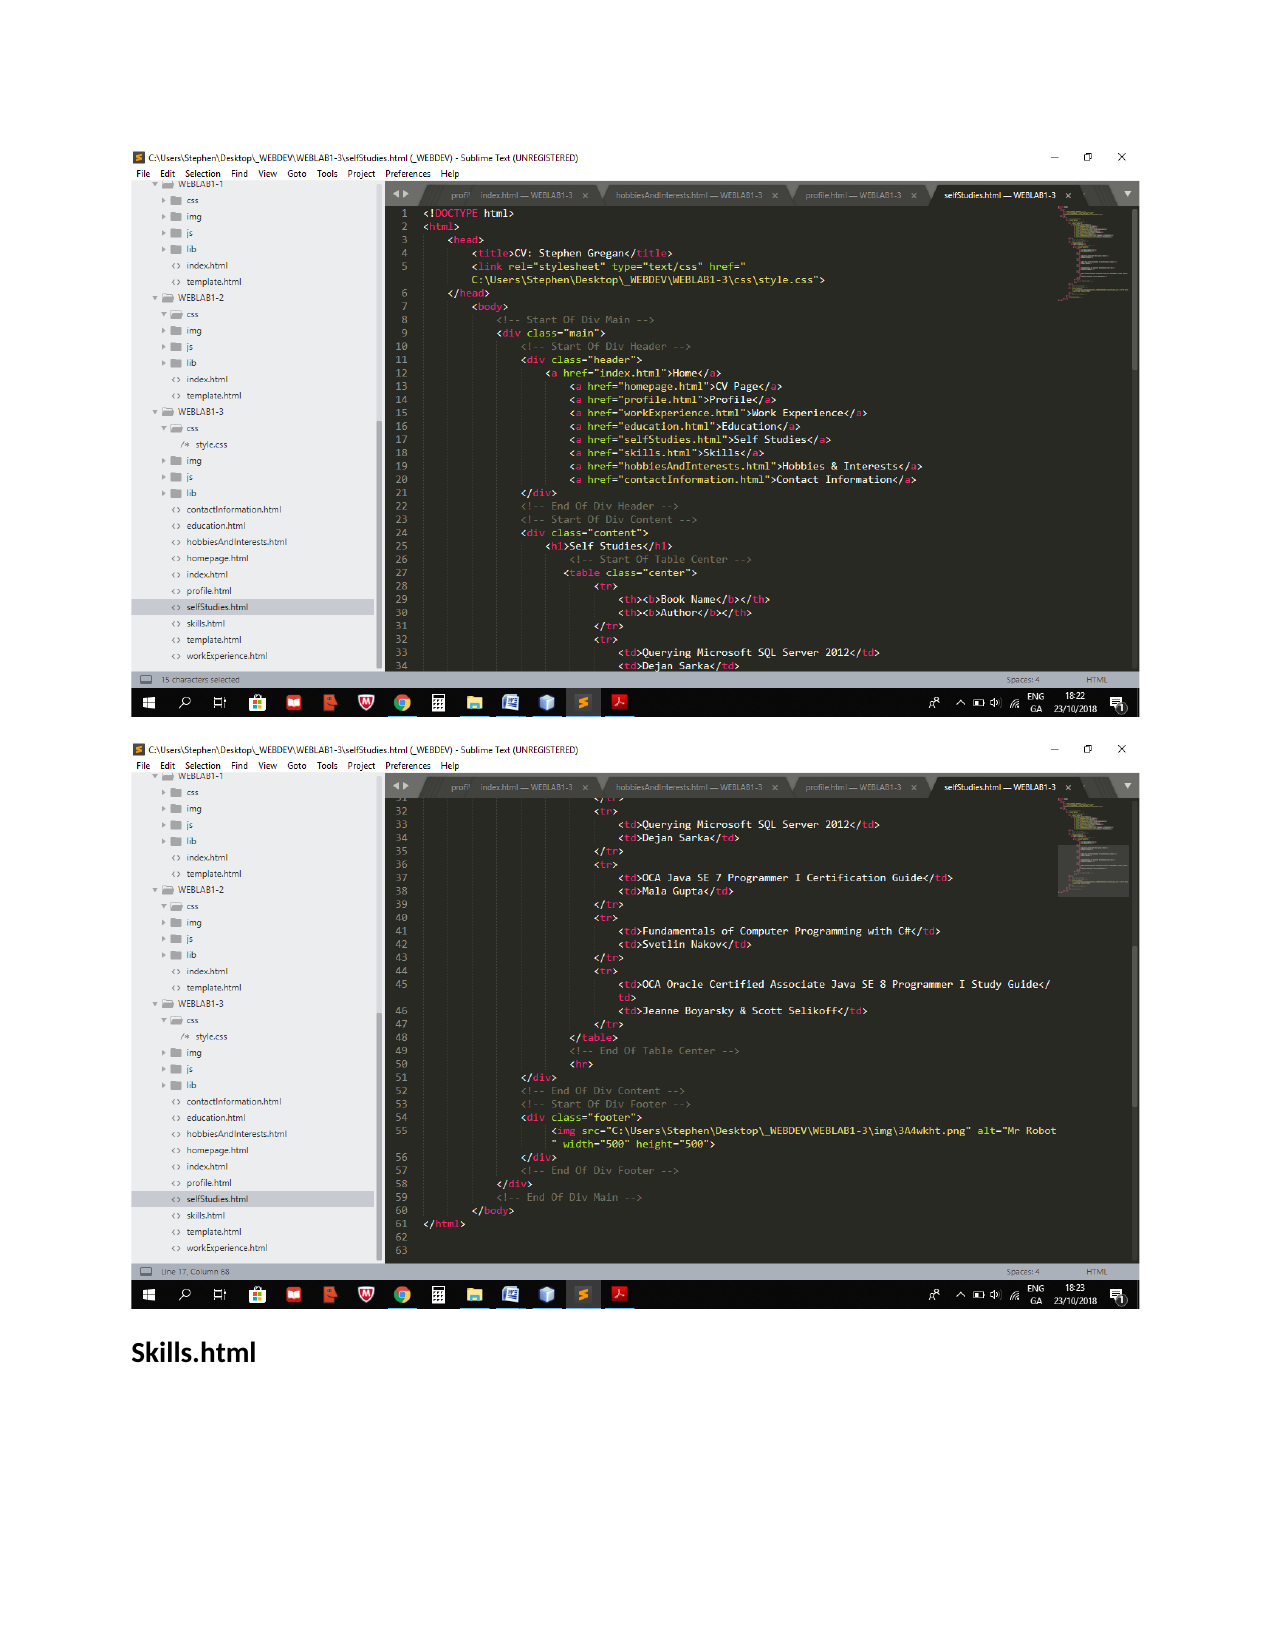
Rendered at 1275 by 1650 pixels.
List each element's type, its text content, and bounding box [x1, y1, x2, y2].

text Skills.html [131, 1334, 1139, 1369]
picture [131, 741, 1140, 1309]
picture [131, 150, 1140, 717]
